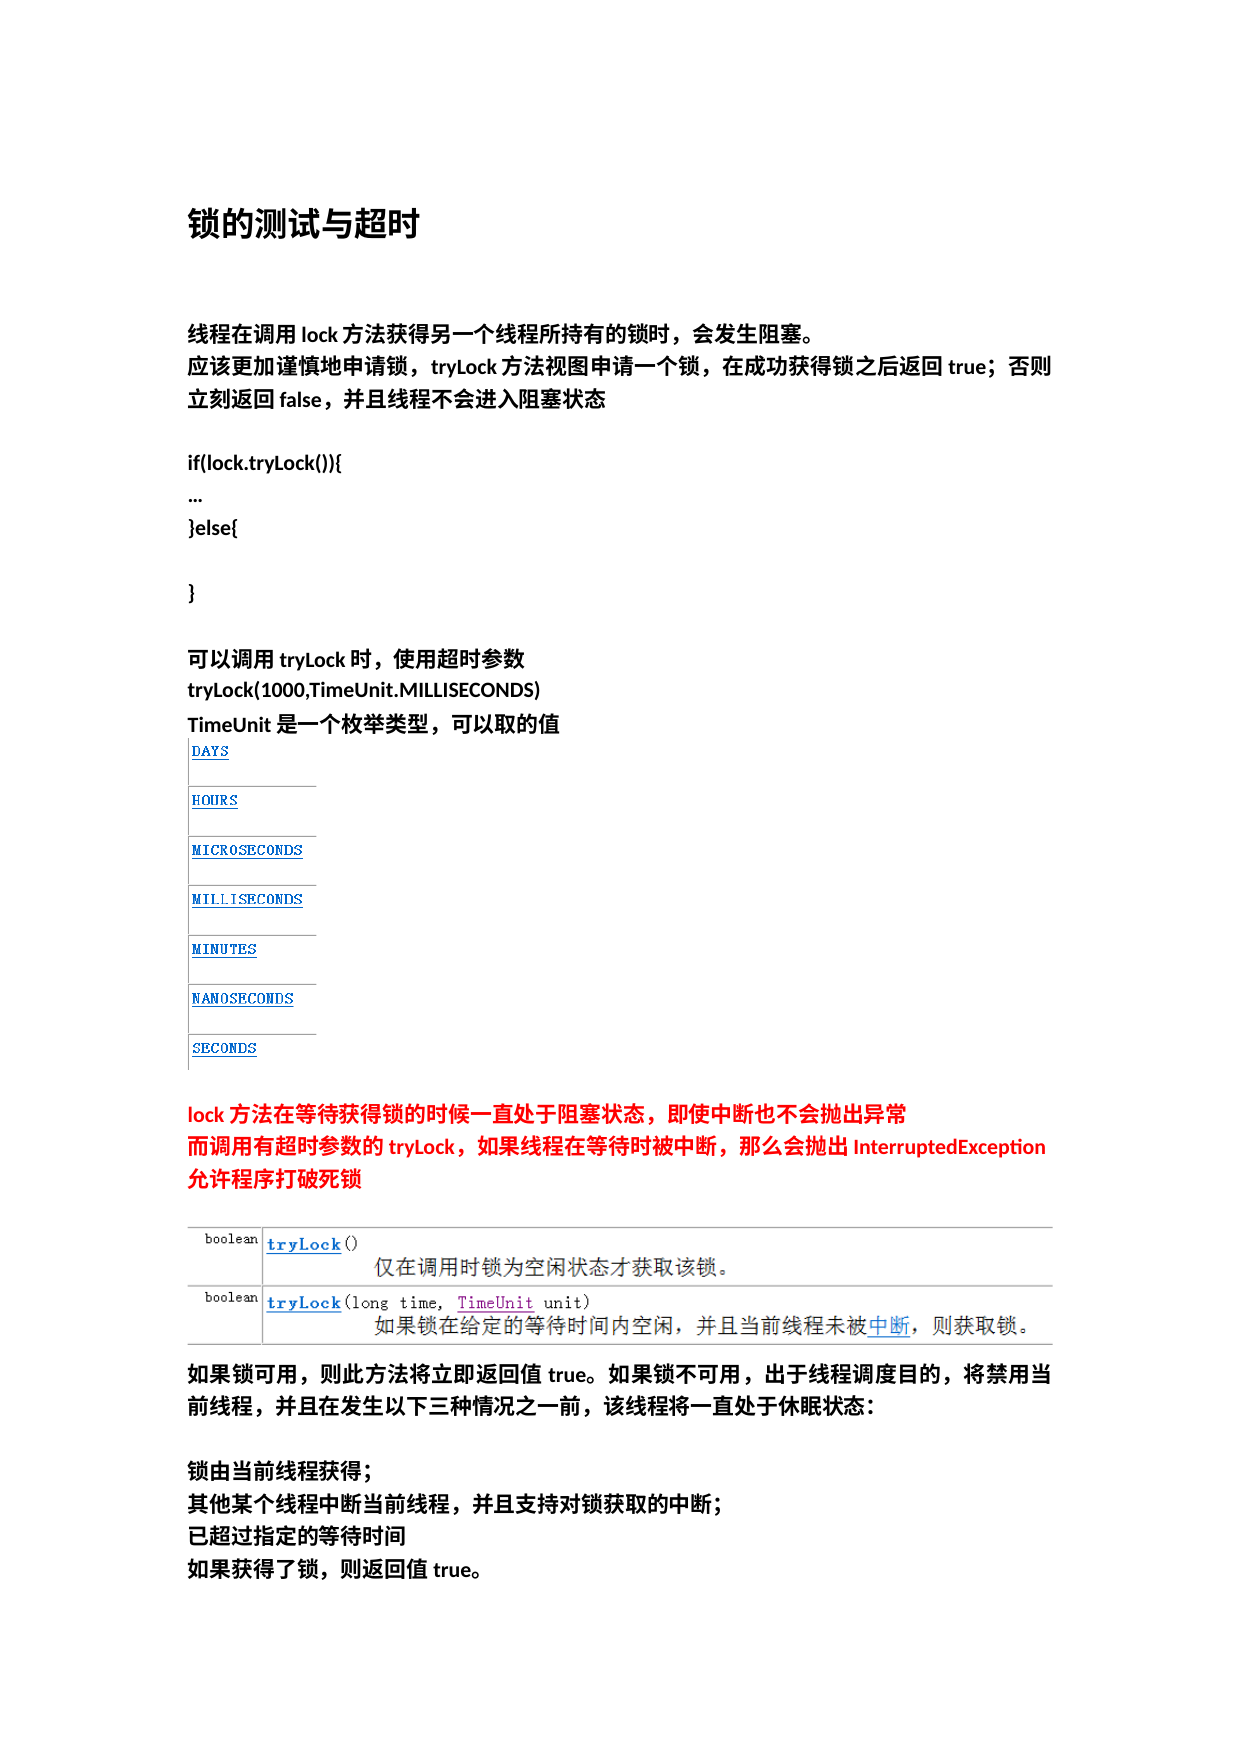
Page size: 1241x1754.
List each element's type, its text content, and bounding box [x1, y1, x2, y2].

text 已超过指定的等待时间 [187, 1519, 1053, 1551]
text lock 方法在等待获得锁的时候一直处于阻塞状态，即使中断也不会抛出异常 [187, 1096, 1053, 1129]
text 如果锁可用，则此方法将立即返回值 true。如果锁不可用，出于线程调度目的，将禁用当前线程，并且在发生以下三种情况之一前，该线程将一直处于休眠状态： [187, 1356, 1053, 1421]
text 允许程序打破死锁 [187, 1161, 1053, 1194]
text 可以调用tryLock时，使用超时参数 [187, 641, 1053, 674]
picture [187, 1226, 1053, 1345]
text }else{ [187, 511, 1053, 544]
text … [187, 479, 1053, 511]
text TimeUnit是一个枚举类型，可以取的值 [187, 706, 1053, 739]
text 其他某个线程中断当前线程，并且支持对锁获取的中断； [187, 1486, 1053, 1519]
text 如果获得了锁，则返回值 true。 [187, 1551, 1053, 1584]
text if(lock.tryLock()){ [187, 446, 1053, 479]
text 应该更加谨慎地申请锁，tryLock方法视图申请一个锁，在成功获得锁之后返回true；否则立刻返回false，并且线程不会进入阻塞状态 [187, 349, 1053, 414]
text tryLock(1000,TimeUnit.MILLISECONDS) [187, 674, 1053, 706]
text } [187, 576, 1053, 609]
text 锁由当前线程获得； [187, 1454, 1053, 1486]
subtitle 锁的测试与超时 [187, 189, 1053, 254]
text 而调用有超时参数的tryLock，如果线程在等待时被中断，那么会抛出InterruptedException [187, 1129, 1053, 1161]
text 线程在调用lock方法获得另一个线程所持有的锁时，会发生阻塞。 [187, 316, 1053, 349]
picture [187, 738, 317, 1070]
